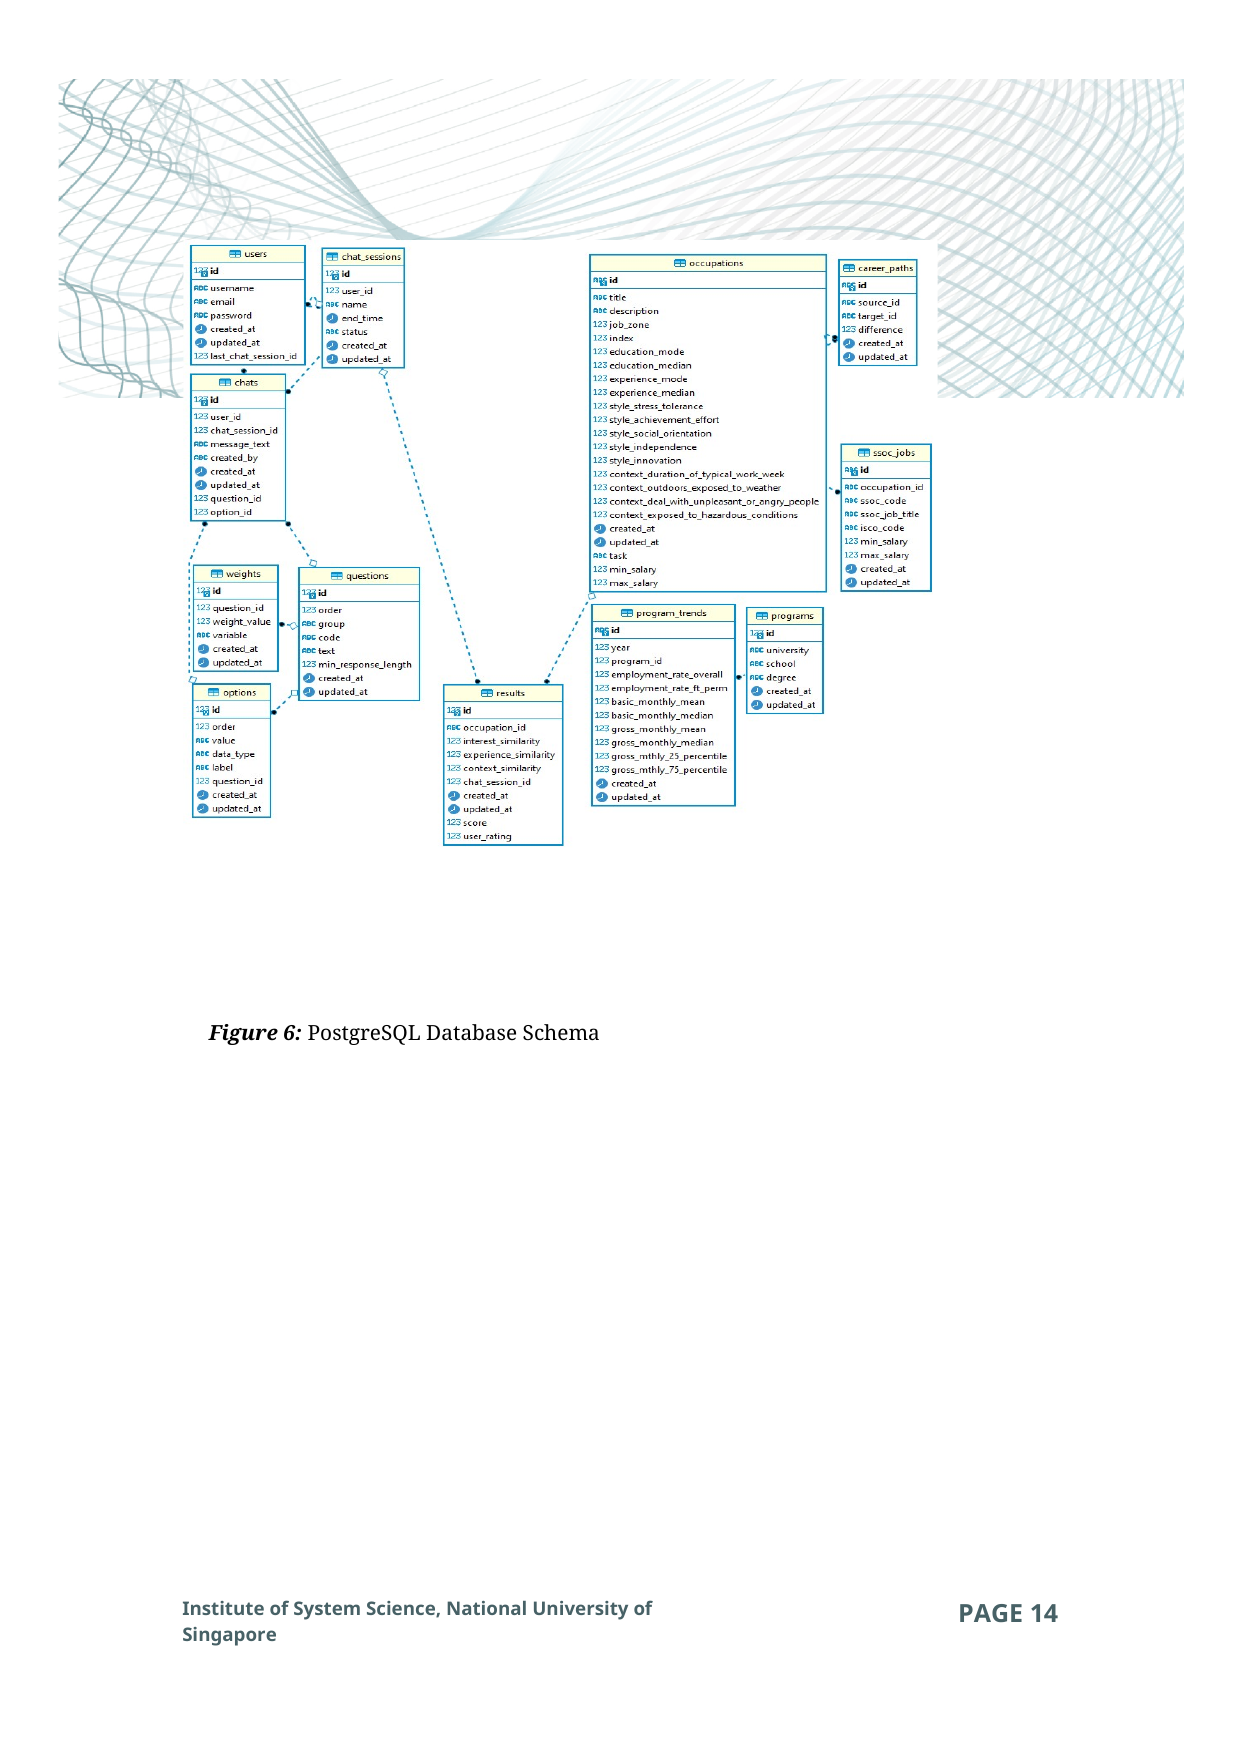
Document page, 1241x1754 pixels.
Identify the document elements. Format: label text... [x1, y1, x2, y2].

text Figure 6: PostgreSQL Database Schema [133, 1018, 1182, 1047]
picture [58, 79, 1184, 854]
